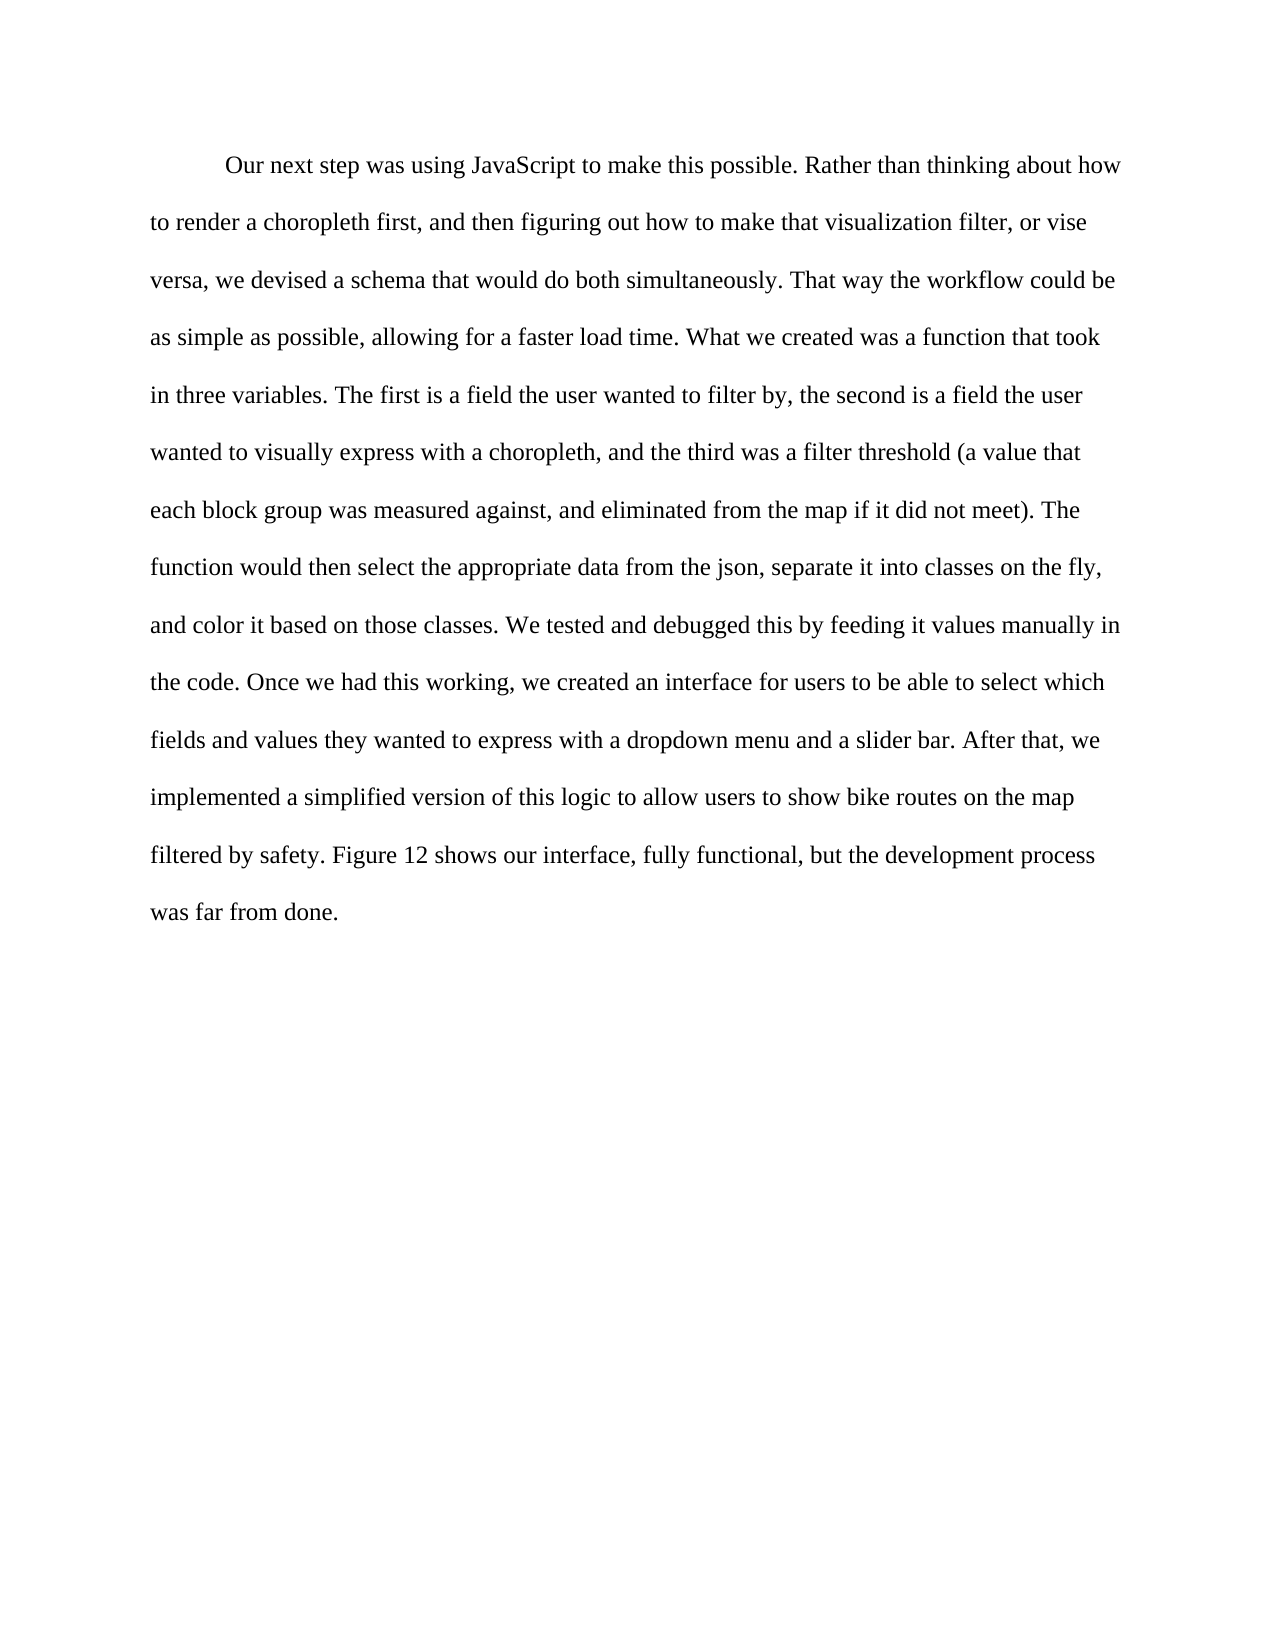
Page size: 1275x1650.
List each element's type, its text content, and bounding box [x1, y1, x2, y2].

text Our next step was using JavaScript to make this possible. Rather than thinking about how to render a choropleth first, and then figuring out how to make that visualization filter, or vise versa, we devised a schema that would do both simultaneously. That way the workflow could be as simple as possible, allowing for a faster load time. What we created was a function that took in three variables. The first is a field the user wanted to filter by, the second is a field the user wanted to visually express with a choropleth, and the third was a filter threshold (a value that each block group was measured against, and eliminated from the map if it did not meet). The function would then select the appropriate data from the json, separate it into classes on the fly, and color it based on those classes. We tested and debugged this by feeding it values manually in the code. Once we had this working, we created an interface for users to be able to select which fields and values they wanted to express with a dropdown menu and a slider bar. After that, we implemented a simplified version of this logic to allow users to show bike routes on the map filtered by safety. Figure 12 shows our interface, fully functional, but the development process was far from done. [150, 150, 1125, 926]
